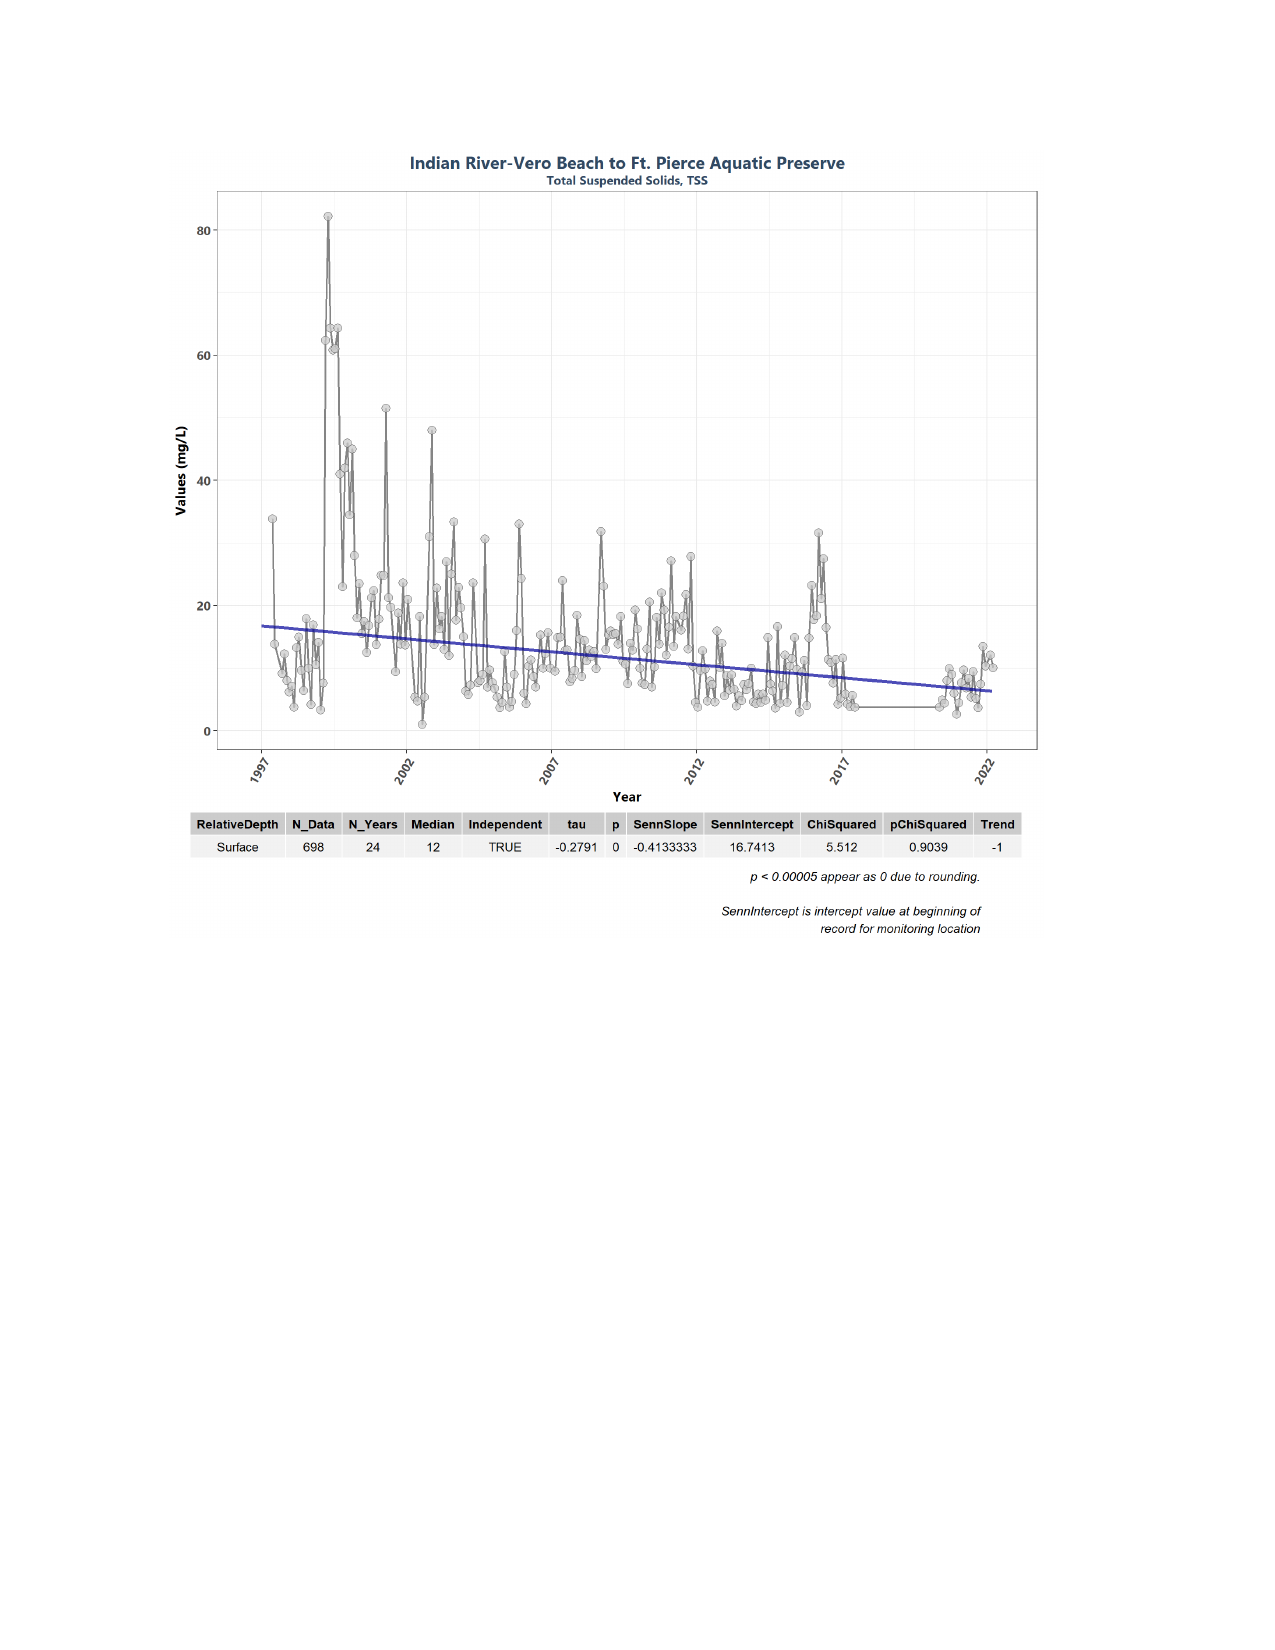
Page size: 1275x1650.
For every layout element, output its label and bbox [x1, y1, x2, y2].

picture [168, 150, 1044, 938]
